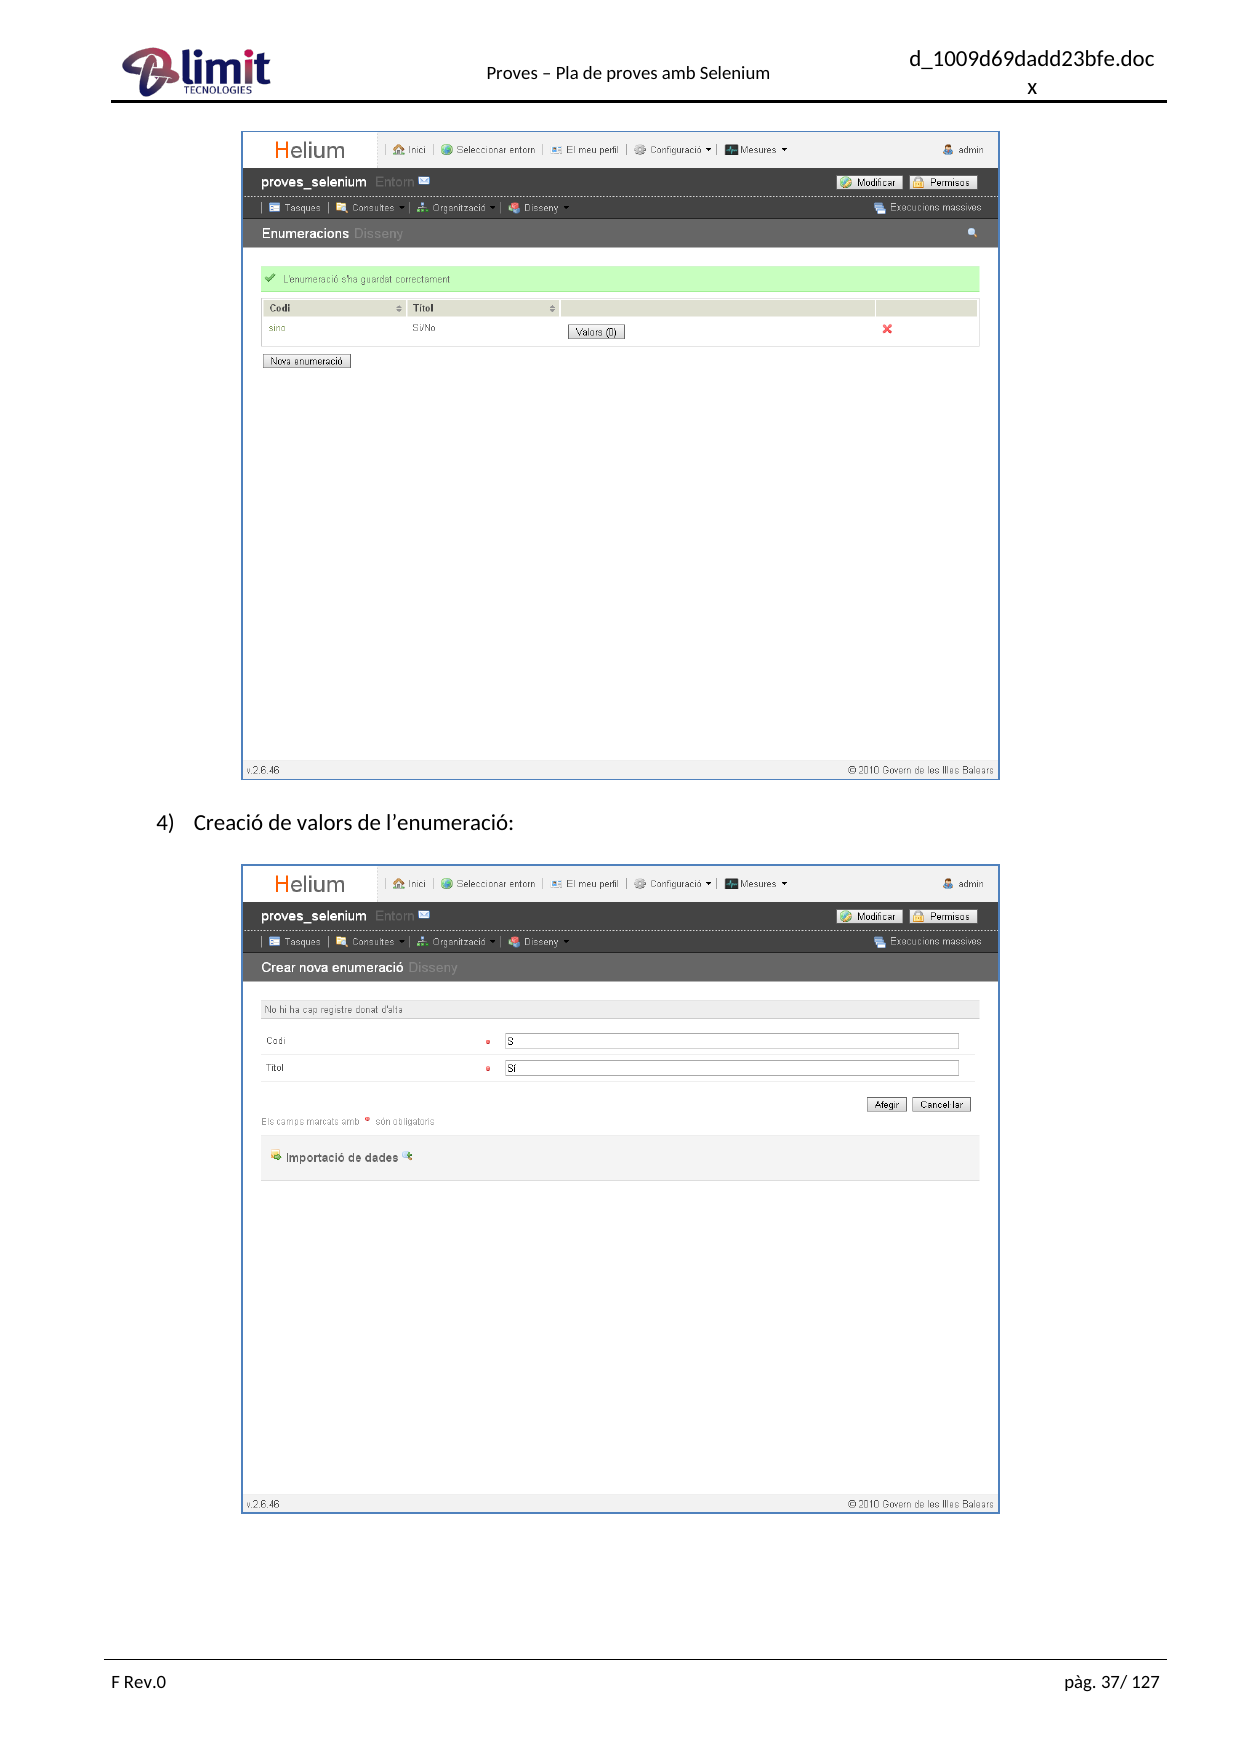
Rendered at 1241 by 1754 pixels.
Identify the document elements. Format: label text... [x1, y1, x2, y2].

picture [243, 866, 998, 1512]
picture [243, 132, 998, 779]
picture [118, 45, 275, 100]
list Creació de valors de l’enumeració: [156, 808, 1122, 836]
